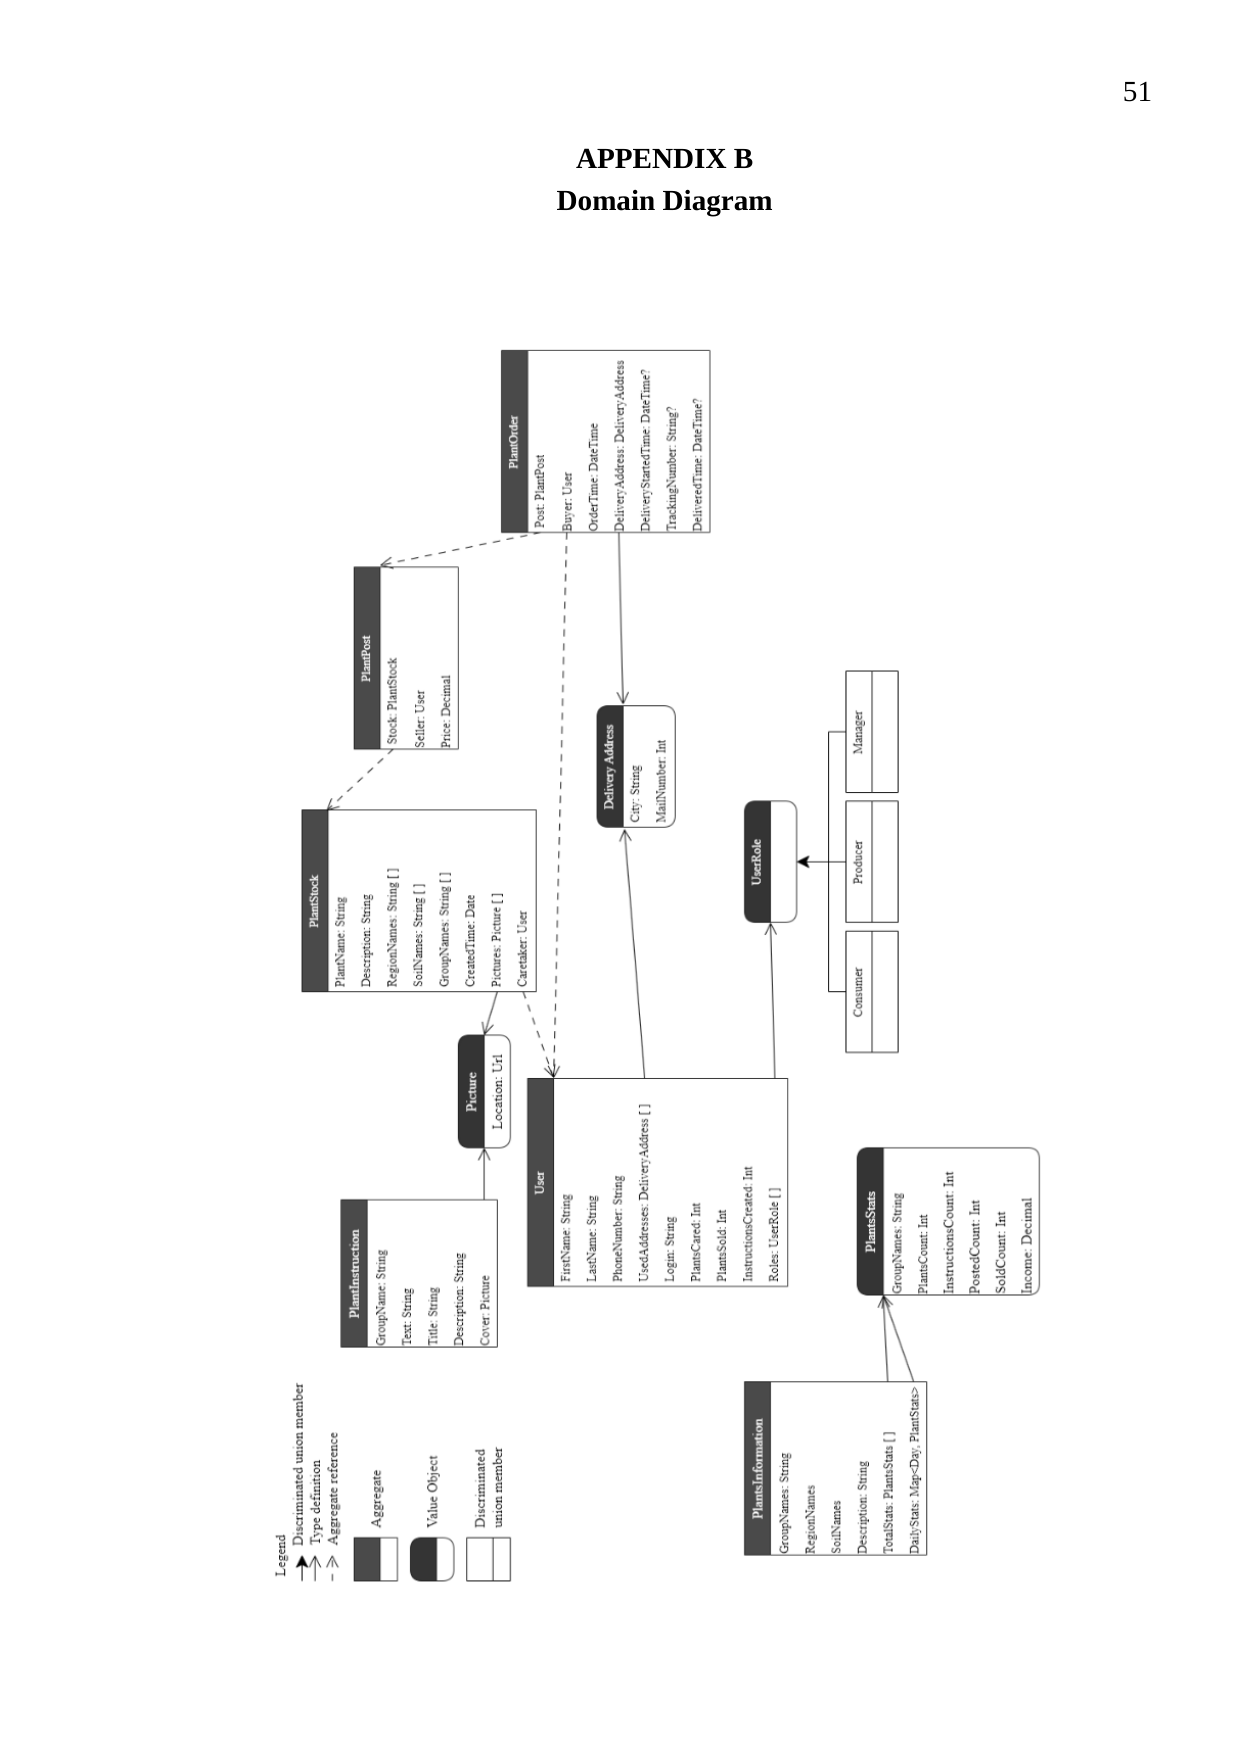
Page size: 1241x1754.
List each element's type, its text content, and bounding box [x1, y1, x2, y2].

picture [231, 310, 1098, 1607]
subtitle APPENDIX B Domain Diagram [177, 141, 1152, 216]
